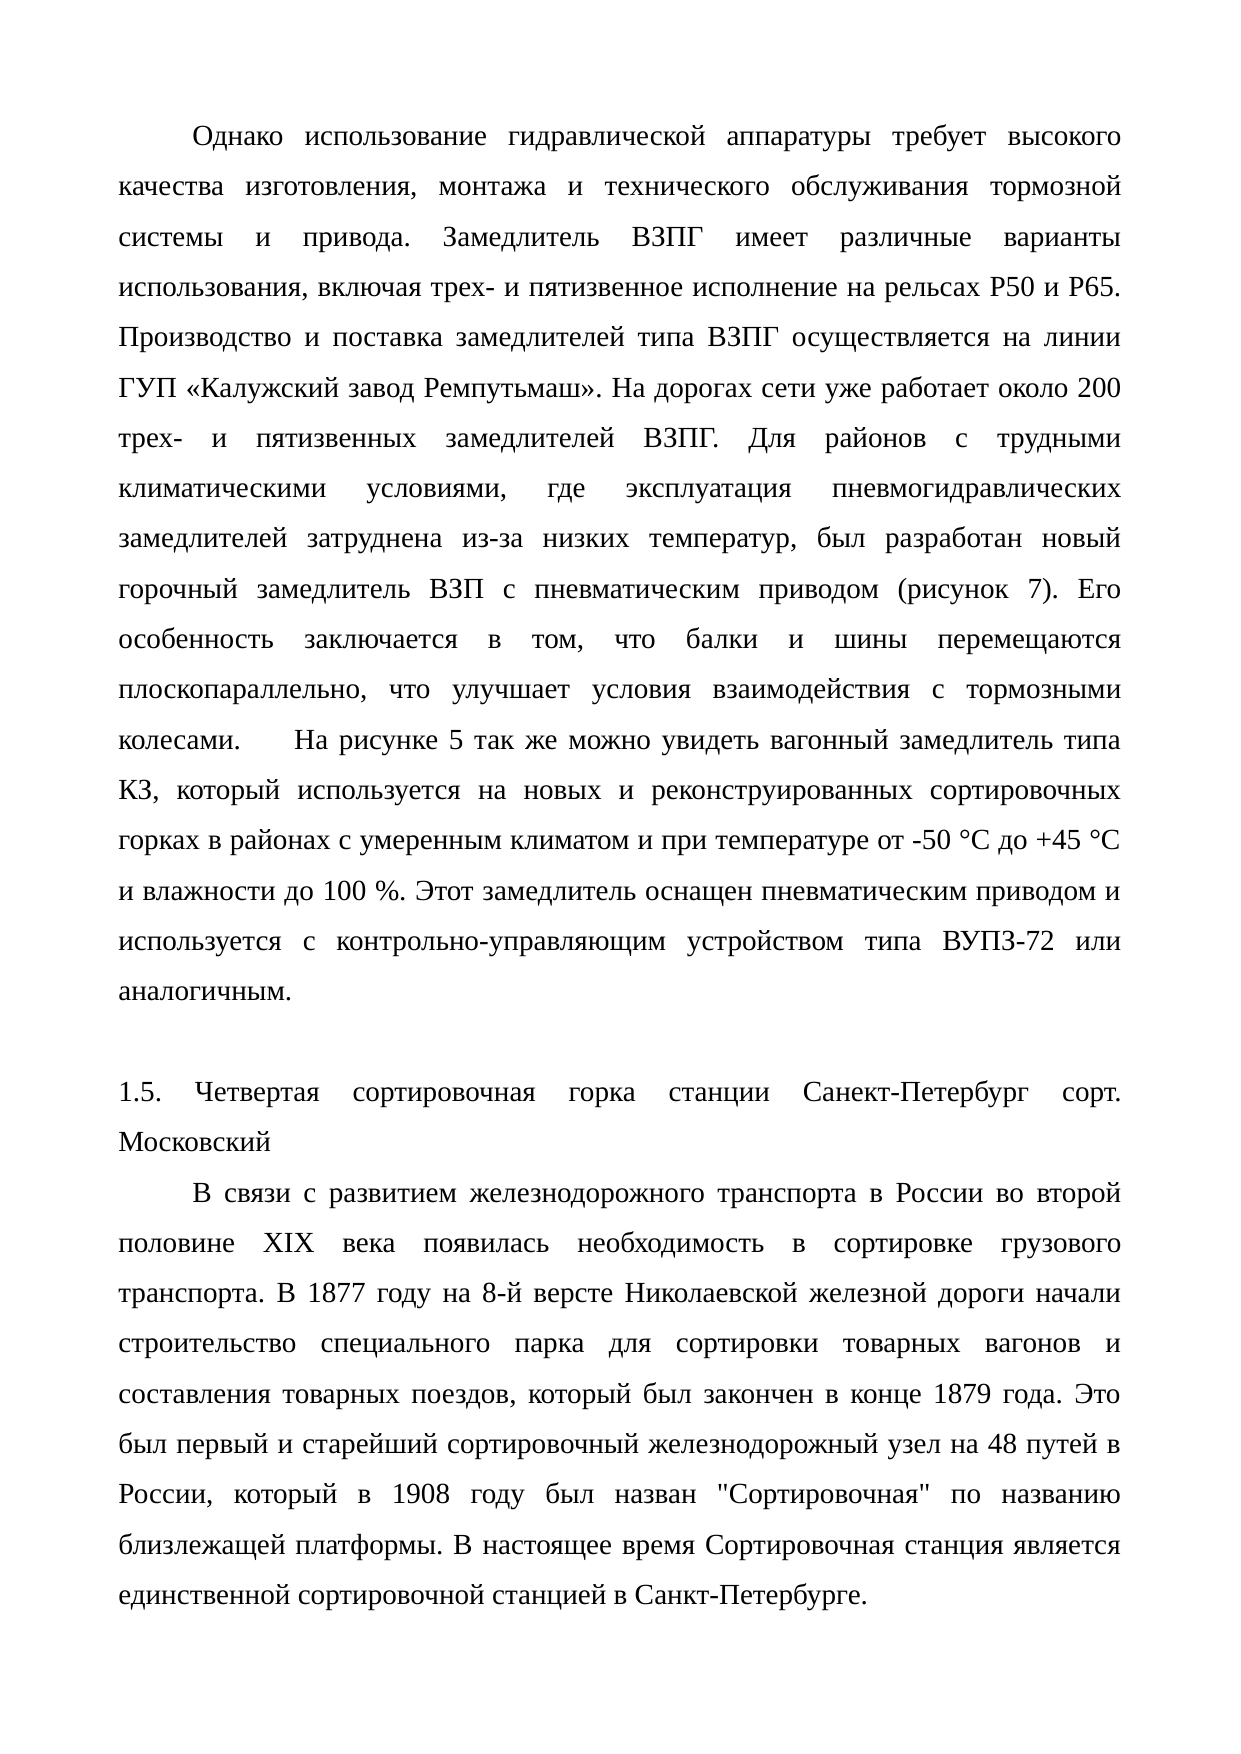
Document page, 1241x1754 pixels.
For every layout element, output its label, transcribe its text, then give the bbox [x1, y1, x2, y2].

text 1.5. Четвертая сортировочная горка станции Санект-Петербург сорт. Московский [118, 1074, 1122, 1158]
text В связи с развитием железнодорожного транспорта в России во второй половине XIX века появилась необходимость в сортировке грузового транспорта. В 1877 году на 8-й версте Николаевской железной дороги начали строительство специального парка для сортировки товарных вагонов и составления товарных поездов, который был закончен в конце 1879 года. Это был первый и старейший сортировочный железнодорожный узел на 48 путей в России, который в 1908 году был назван "Сортировочная" по названию близлежащей платформы. В настоящее время Сортировочная станция является единственной сортировочной станцией в Санкт-Петербурге. [118, 1175, 1122, 1611]
text Однако использование гидравлической аппаратуры требует высокого качества изготовления, монтажа и технического обслуживания тормозной системы и привода. Замедлитель ВЗПГ имеет различные варианты использования, включая трех- и пятизвенное исполнение на рельсах Р50 и Р65. Производство и поставка замедлителей типа ВЗПГ осуществляется на линии ГУП «Калужский завод Ремпутьмаш». На дорогах сети уже работает около 200 трех- и пятизвенных замедлителей ВЗПГ. Для районов с трудными климатическими условиями, где эксплуатация пневмогидравлических замедлителей затруднена из-за низких температур, был разработан новый горочный замедлитель ВЗП с пневматическим приводом (рисунок 7). Его особенность заключается в том, что балки и шины перемещаются плоскопараллельно, что улучшает условия взаимодействия с тормозными колесами. На рисунке 5 так же можно увидеть вагонный замедлитель типа КЗ, который используется на новых и реконструированных сортировочных горках в районах с умеренным климатом и при температуре от -50 °C до +45 °C и влажности до 100 %. Этот замедлитель оснащен пневматическим приводом и используется с контрольно-управляющим устройством типа ВУПЗ-72 или аналогичным. [118, 118, 1122, 1007]
